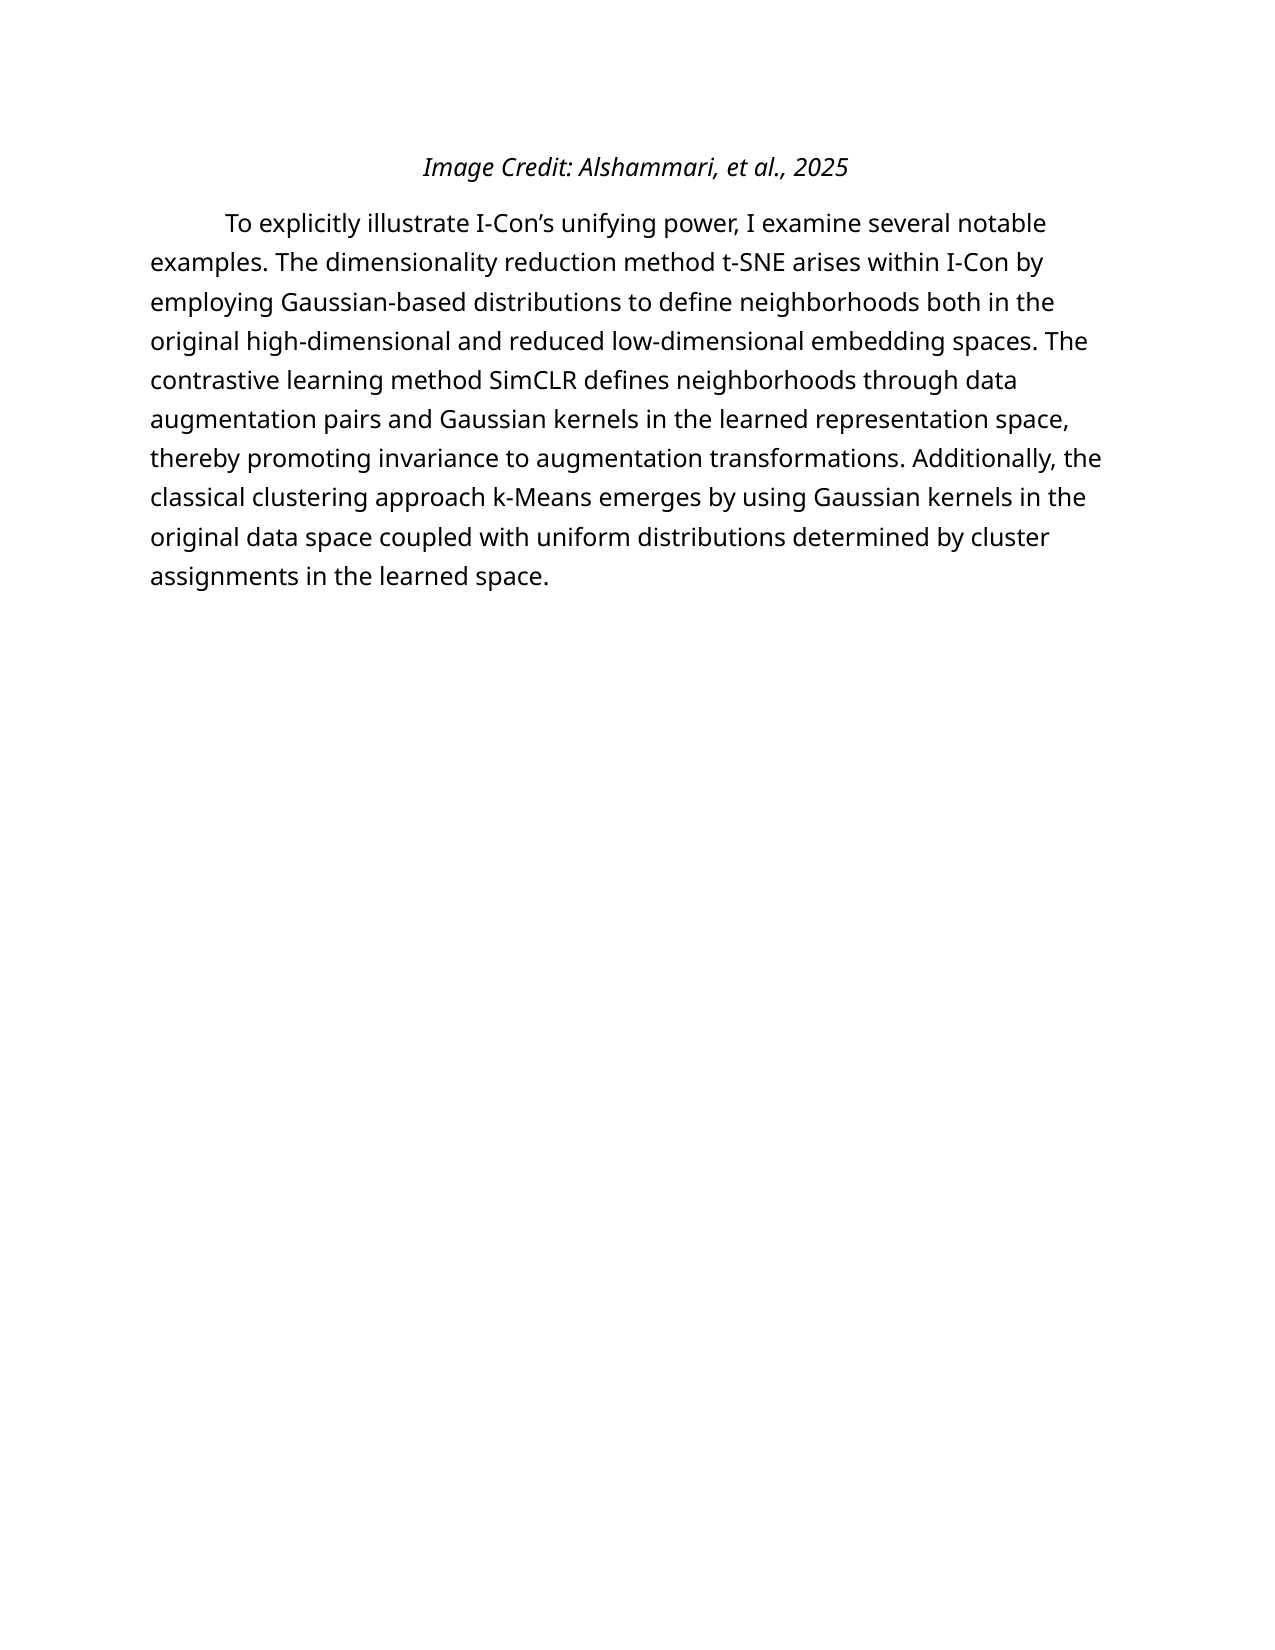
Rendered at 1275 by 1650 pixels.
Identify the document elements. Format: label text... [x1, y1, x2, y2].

text To explicitly illustrate I-Con’s unifying power, I examine several notable examples. The dimensionality reduction method t-SNE arises within I-Con by employing Gaussian-based distributions to define neighborhoods both in the original high-dimensional and reduced low-dimensional embedding spaces. The contrastive learning method SimCLR defines neighborhoods through data augmentation pairs and Gaussian kernels in the learned representation space, thereby promoting invariance to augmentation transformations. Additionally, the classical clustering approach k-Means emerges by using Gaussian kernels in the original data space coupled with uniform distributions determined by cluster assignments in the learned space. [150, 206, 1125, 592]
text Image Credit: Alshammari, et al., 2025 [150, 150, 1125, 184]
